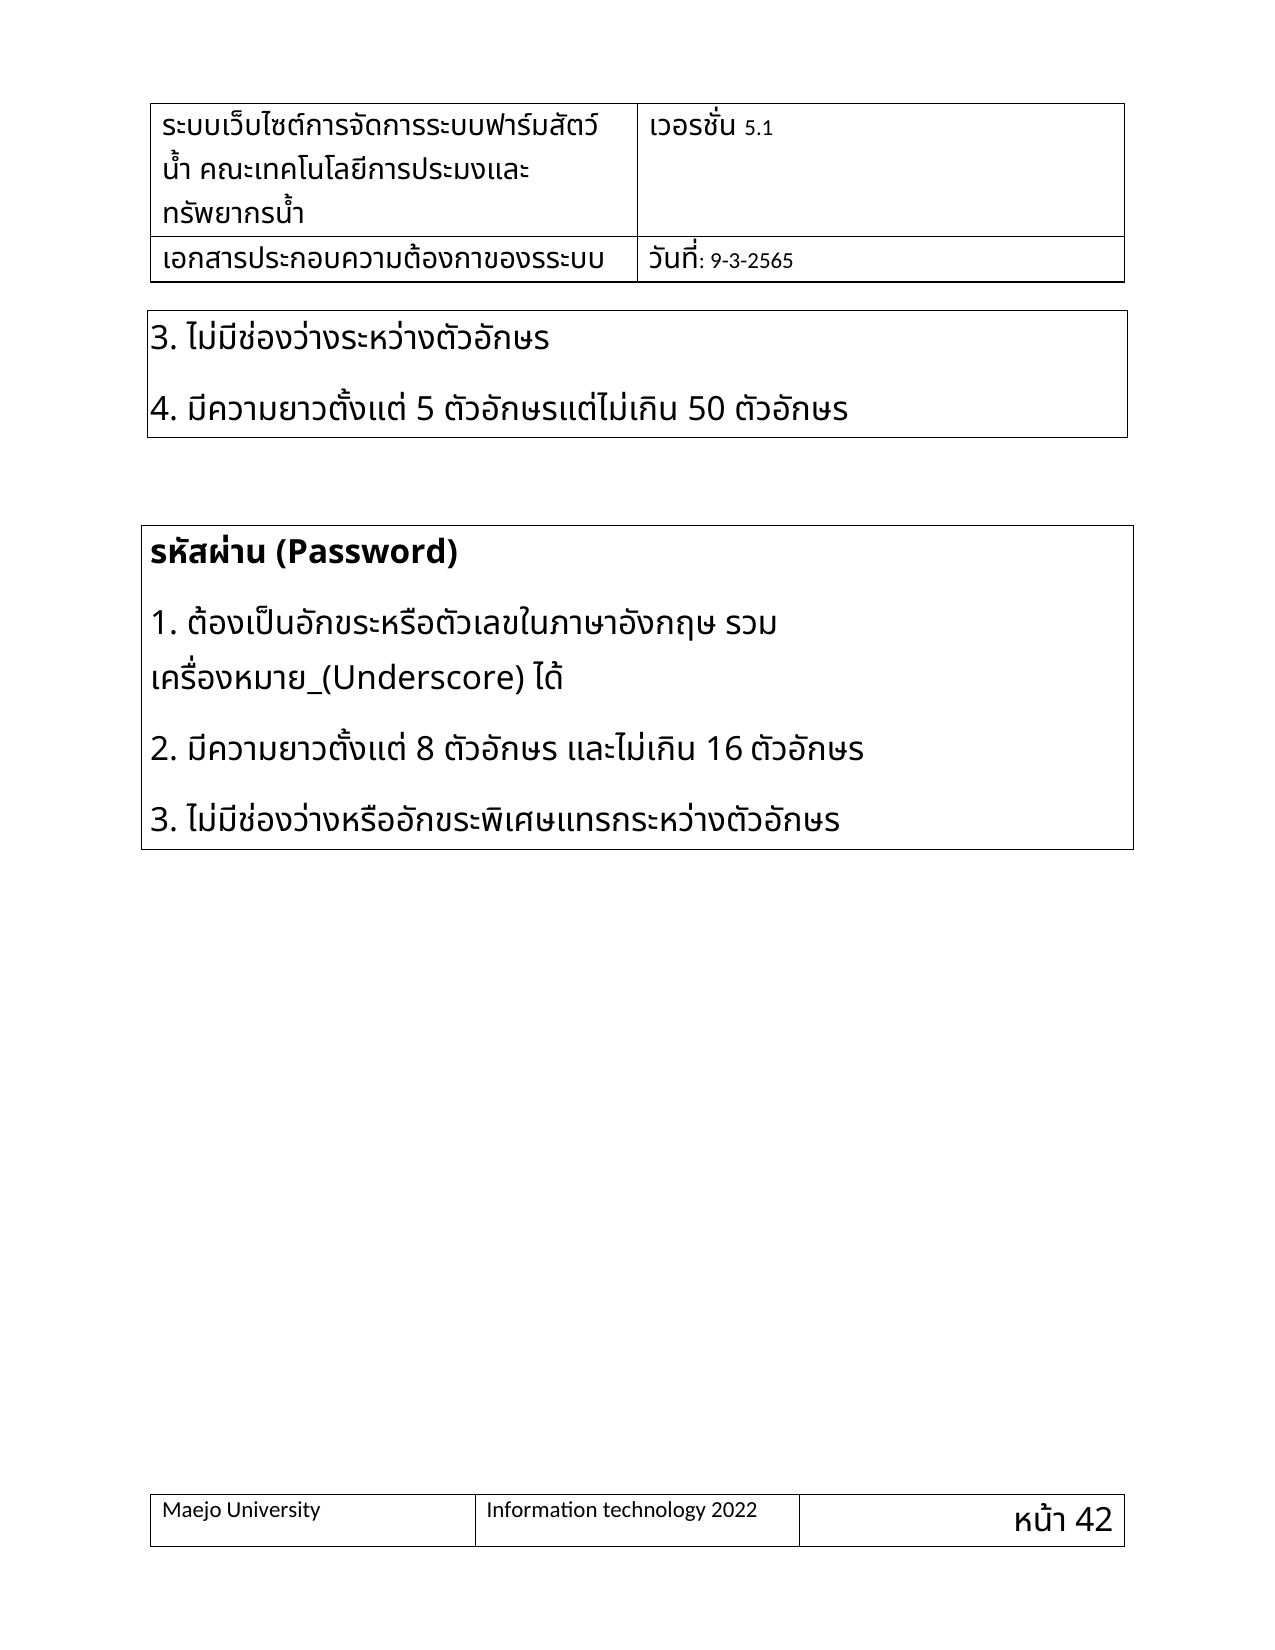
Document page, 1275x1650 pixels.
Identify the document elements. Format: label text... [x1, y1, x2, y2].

text 2. มีความยาวตั้งแต่ 8 ตัวอักษร และไม่เกิน 16ตัวอักษร [142, 722, 1133, 776]
text 4. มีความยาวตั้งแต่ 5 ตัวอักษรแต่ไม่เกิน 50 ตัวอักษร [148, 382, 1127, 437]
text 1. ต้องเป็นอักขระหรือตัวเลขในภาษาอังกฤษ รวมเครื่องหมาย_(Underscore) ได้ [142, 596, 1133, 704]
text 3. ไม่มีช่องว่างหรืออักขระพิเศษแทรกระหว่างตัวอักษร [142, 793, 1133, 849]
text 3. ไม่มีช่องว่างระหว่างตัวอักษร [148, 311, 1127, 364]
text รหัสผ่าน (Password) [142, 526, 1133, 578]
